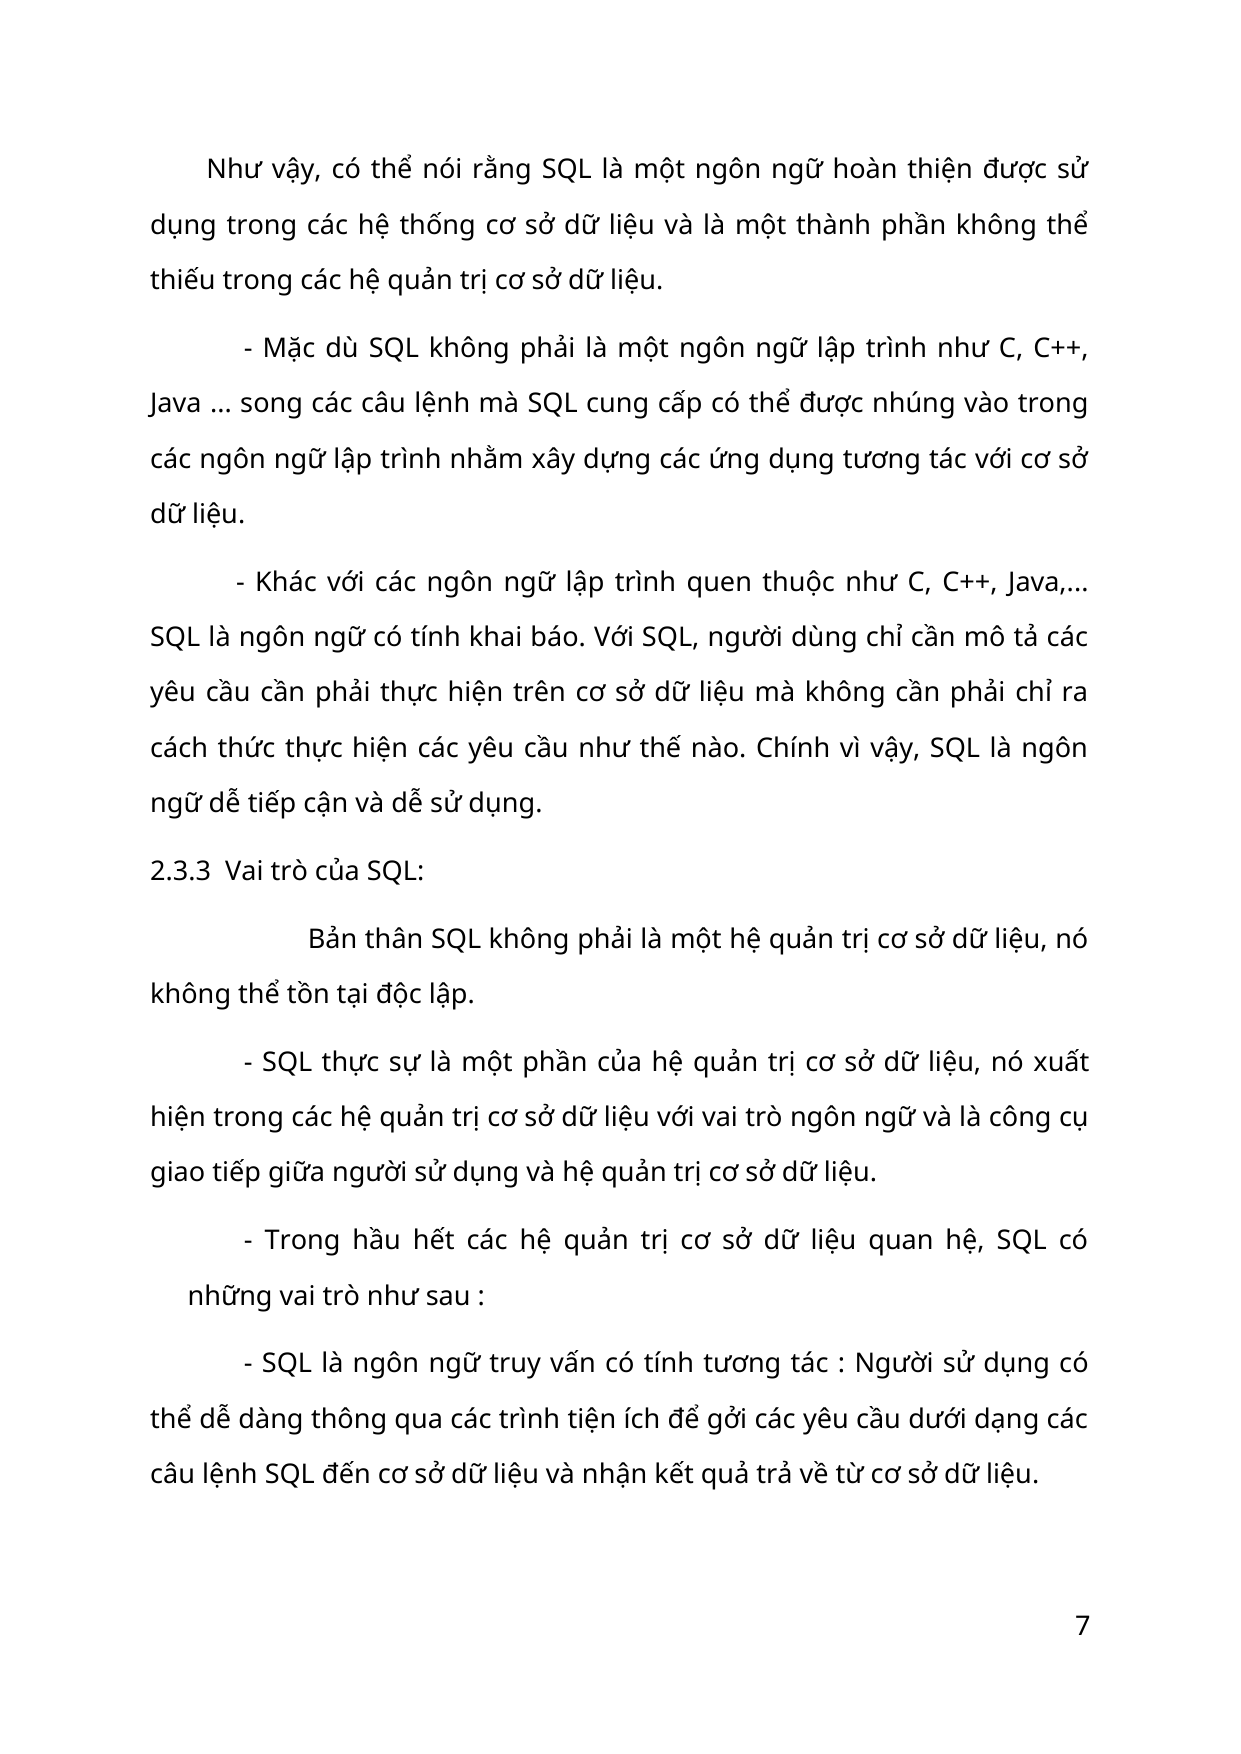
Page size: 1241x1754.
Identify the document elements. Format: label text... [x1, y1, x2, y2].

text Bản thân SQL không phải là một hệ quản trị cơ sở dữ liệu, nó không thể tồn tại độc lập. [150, 919, 1090, 1011]
text - SQL là ngôn ngữ truy vấn có tính tương tác : Người sử dụng có thể dễ dàng thông qua các trình tiện ích để gởi các yêu cầu dưới dạng các câu lệnh SQL đến cơ sở dữ liệu và nhận kết quả trả về từ cơ sở dữ liệu. [150, 1344, 1090, 1491]
text - Khác với các ngôn ngữ lập trình quen thuộc như C, C++, Java,... SQL là ngôn ngữ có tính khai báo. Với SQL, người dùng chỉ cần mô tả các yêu cầu cần phải thực hiện trên cơ sở dữ liệu mà không cần phải chỉ ra cách thức thực hiện các yêu cầu như thế nào. Chính vì vậy, SQL là ngôn ngữ dễ tiếp cận và dễ sử dụng. [150, 562, 1090, 820]
text - SQL thực sự là một phần của hệ quản trị cơ sở dữ liệu, nó xuất hiện trong các hệ quản trị cơ sở dữ liệu với vai trò ngôn ngữ và là công cụ giao tiếp giữa người sử dụng và hệ quản trị cơ sở dữ liệu. [150, 1042, 1090, 1190]
text Như vậy, có thể nói rằng SQL là một ngôn ngữ hoàn thiện được sử dụng trong các hệ thống cơ sở dữ liệu và là một thành phần không thể thiếu trong các hệ quản trị cơ sở dữ liệu. [150, 150, 1090, 297]
text 2.3.3 Vai trò của SQL: [150, 851, 1090, 888]
text - Mặc dù SQL không phải là một ngôn ngữ lập trình như C, C++, Java ... song các câu lệnh mà SQL cung cấp có thể được nhúng vào trong các ngôn ngữ lập trình nhằm xây dựng các ứng dụng tương tác với cơ sở dữ liệu. [150, 328, 1090, 531]
text - Trong hầu hết các hệ quản trị cơ sở dữ liệu quan hệ, SQL có những vai trò như sau : [187, 1221, 1090, 1313]
